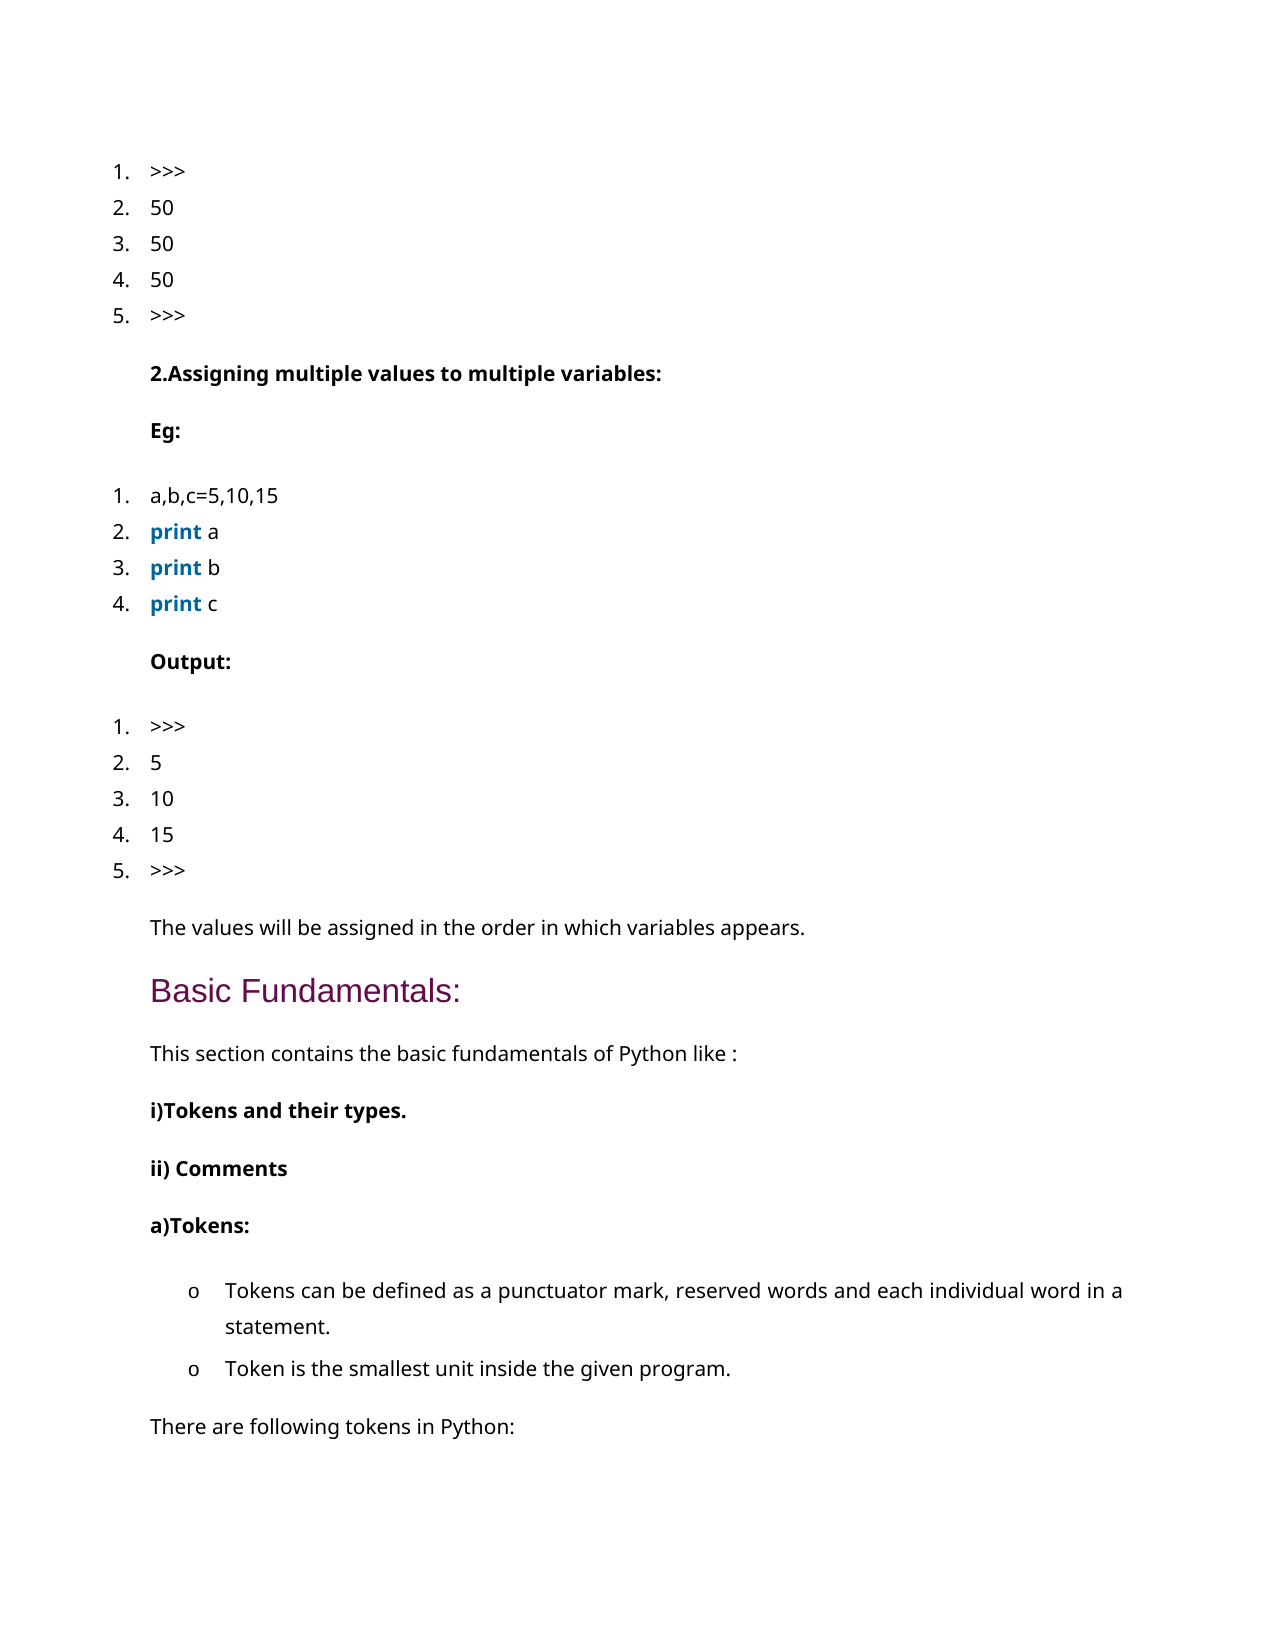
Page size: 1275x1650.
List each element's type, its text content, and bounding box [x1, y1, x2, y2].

list print b [112, 546, 1125, 582]
text Eg: [150, 416, 1125, 445]
list a,b,c=5,10,15 [112, 474, 1125, 510]
list print a [112, 510, 1125, 546]
list 50 [112, 186, 1125, 222]
list >>> [112, 150, 1125, 186]
list 10 [112, 776, 1125, 812]
list 50 [112, 258, 1125, 294]
list >>> [112, 294, 1125, 330]
list Tokens can be defined as a punctuator mark, reserved words and each individual word in a statement. [187, 1269, 1125, 1341]
list 5 [112, 741, 1125, 776]
text 2.Assigning multiple values to multiple variables: [150, 359, 1125, 387]
text There are following tokens in Python: [150, 1412, 1125, 1441]
list print c [112, 582, 1125, 618]
list 15 [112, 812, 1125, 848]
list 50 [112, 222, 1125, 258]
list Token is the smallest unit inside the given program. [187, 1347, 1125, 1383]
text Output: [150, 647, 1125, 675]
list >>> [112, 704, 1125, 741]
text i)Tokens and their types. [150, 1096, 1125, 1125]
subtitle Basic Fundamentals: [150, 971, 1125, 1009]
text a)Tokens: [150, 1211, 1125, 1240]
text The values will be assigned in the order in which variables appears. [150, 913, 1125, 942]
list >>> [112, 848, 1125, 884]
text This section contains the basic fundamentals of Python like : [150, 1039, 1125, 1067]
text ii) Comments [150, 1154, 1125, 1182]
